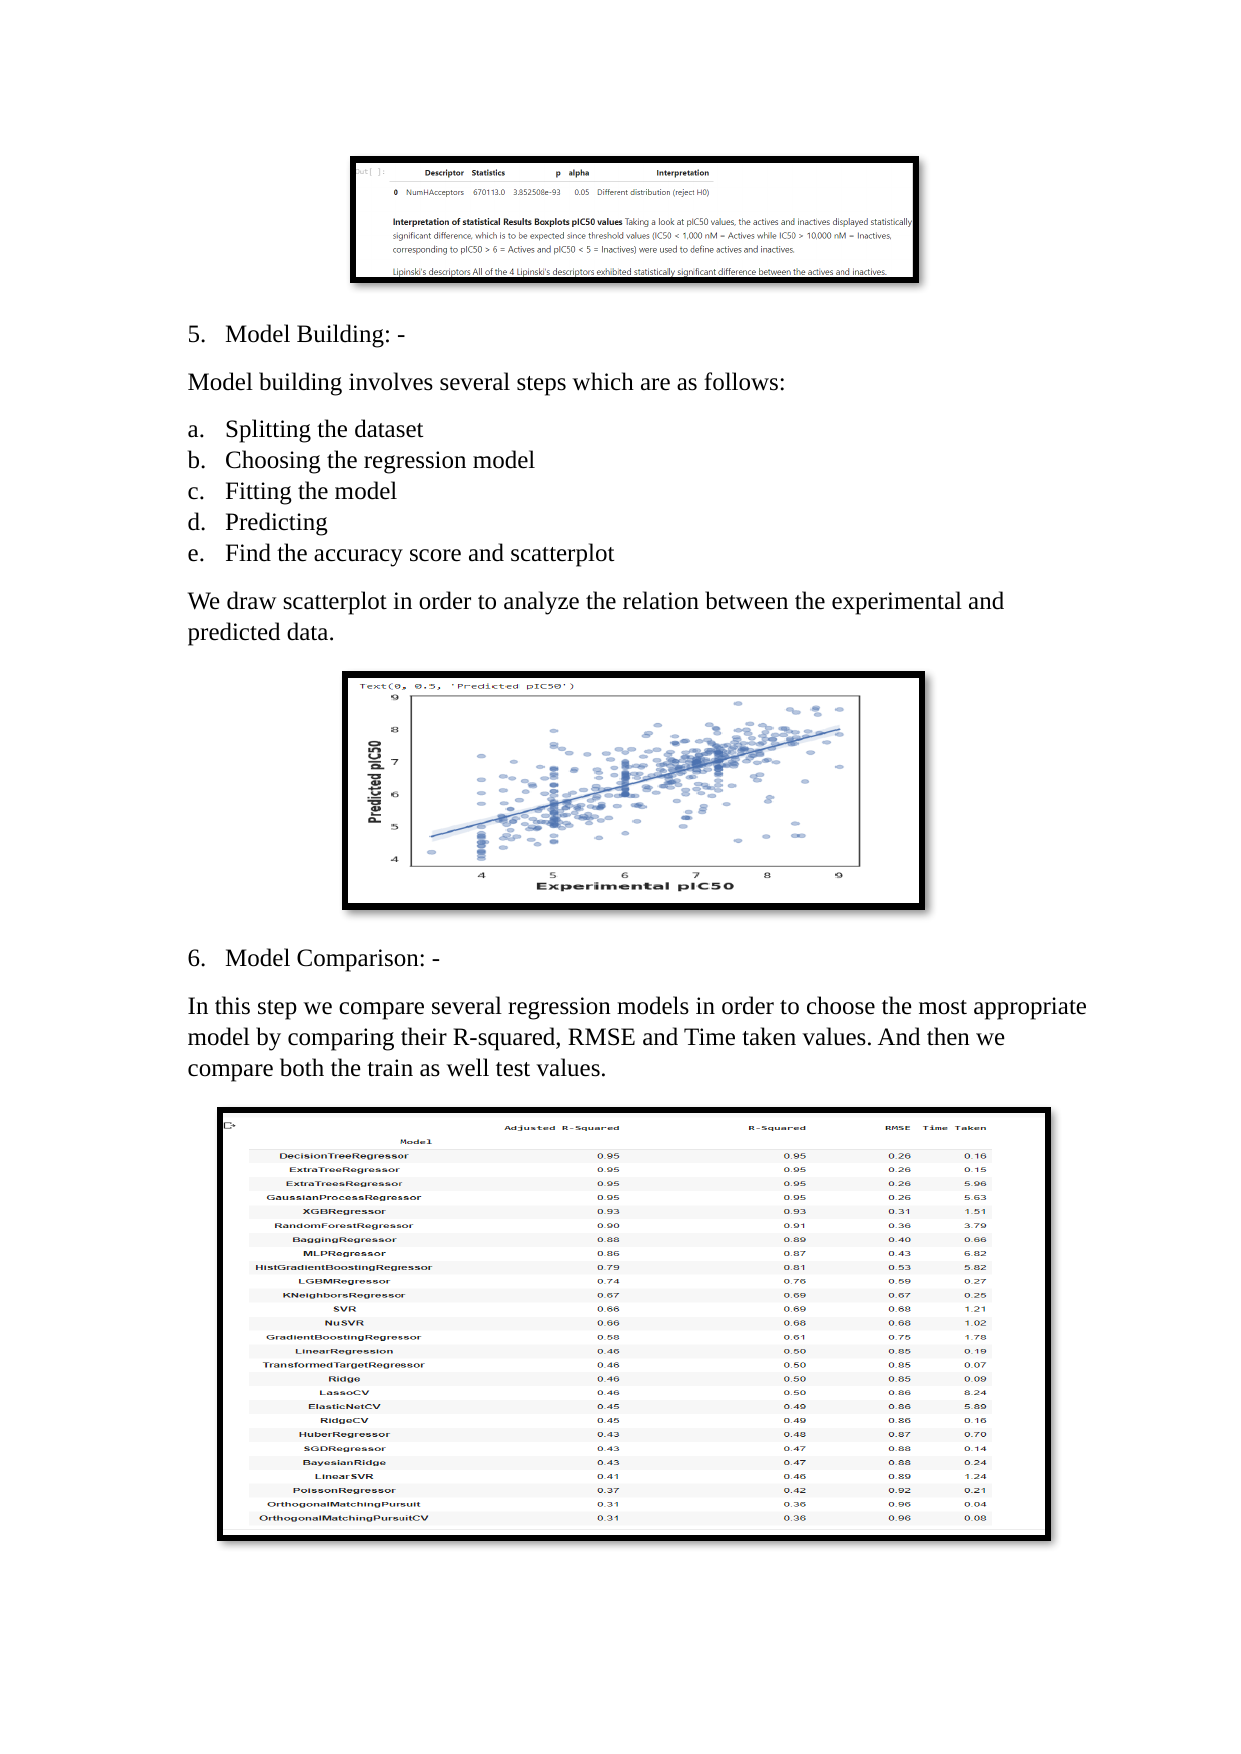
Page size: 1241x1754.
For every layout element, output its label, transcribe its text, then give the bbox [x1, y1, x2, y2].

picture [356, 163, 913, 277]
list Model Comparison: - [187, 943, 1090, 972]
list Model Building: - [187, 319, 1090, 348]
list Choosing the regression model [187, 445, 1090, 474]
list Find the accuracy score and scatterplot [187, 538, 1090, 567]
list Fitting the model [187, 476, 1090, 505]
picture [223, 1113, 1045, 1535]
list Predicting [187, 507, 1090, 536]
text We draw scatterplot in order to analyze the relation between the experimental and predicted data. [187, 586, 1090, 646]
text In this step we compare several regression models in order to choose the most appropriate model by comparing their R-squared, RMSE and Time taken values. And then we compare both the train as well test values. [187, 991, 1090, 1082]
list Splitting the dataset [187, 414, 1090, 443]
text Model building involves several steps which are as follows: [187, 367, 1090, 395]
picture [348, 678, 919, 903]
